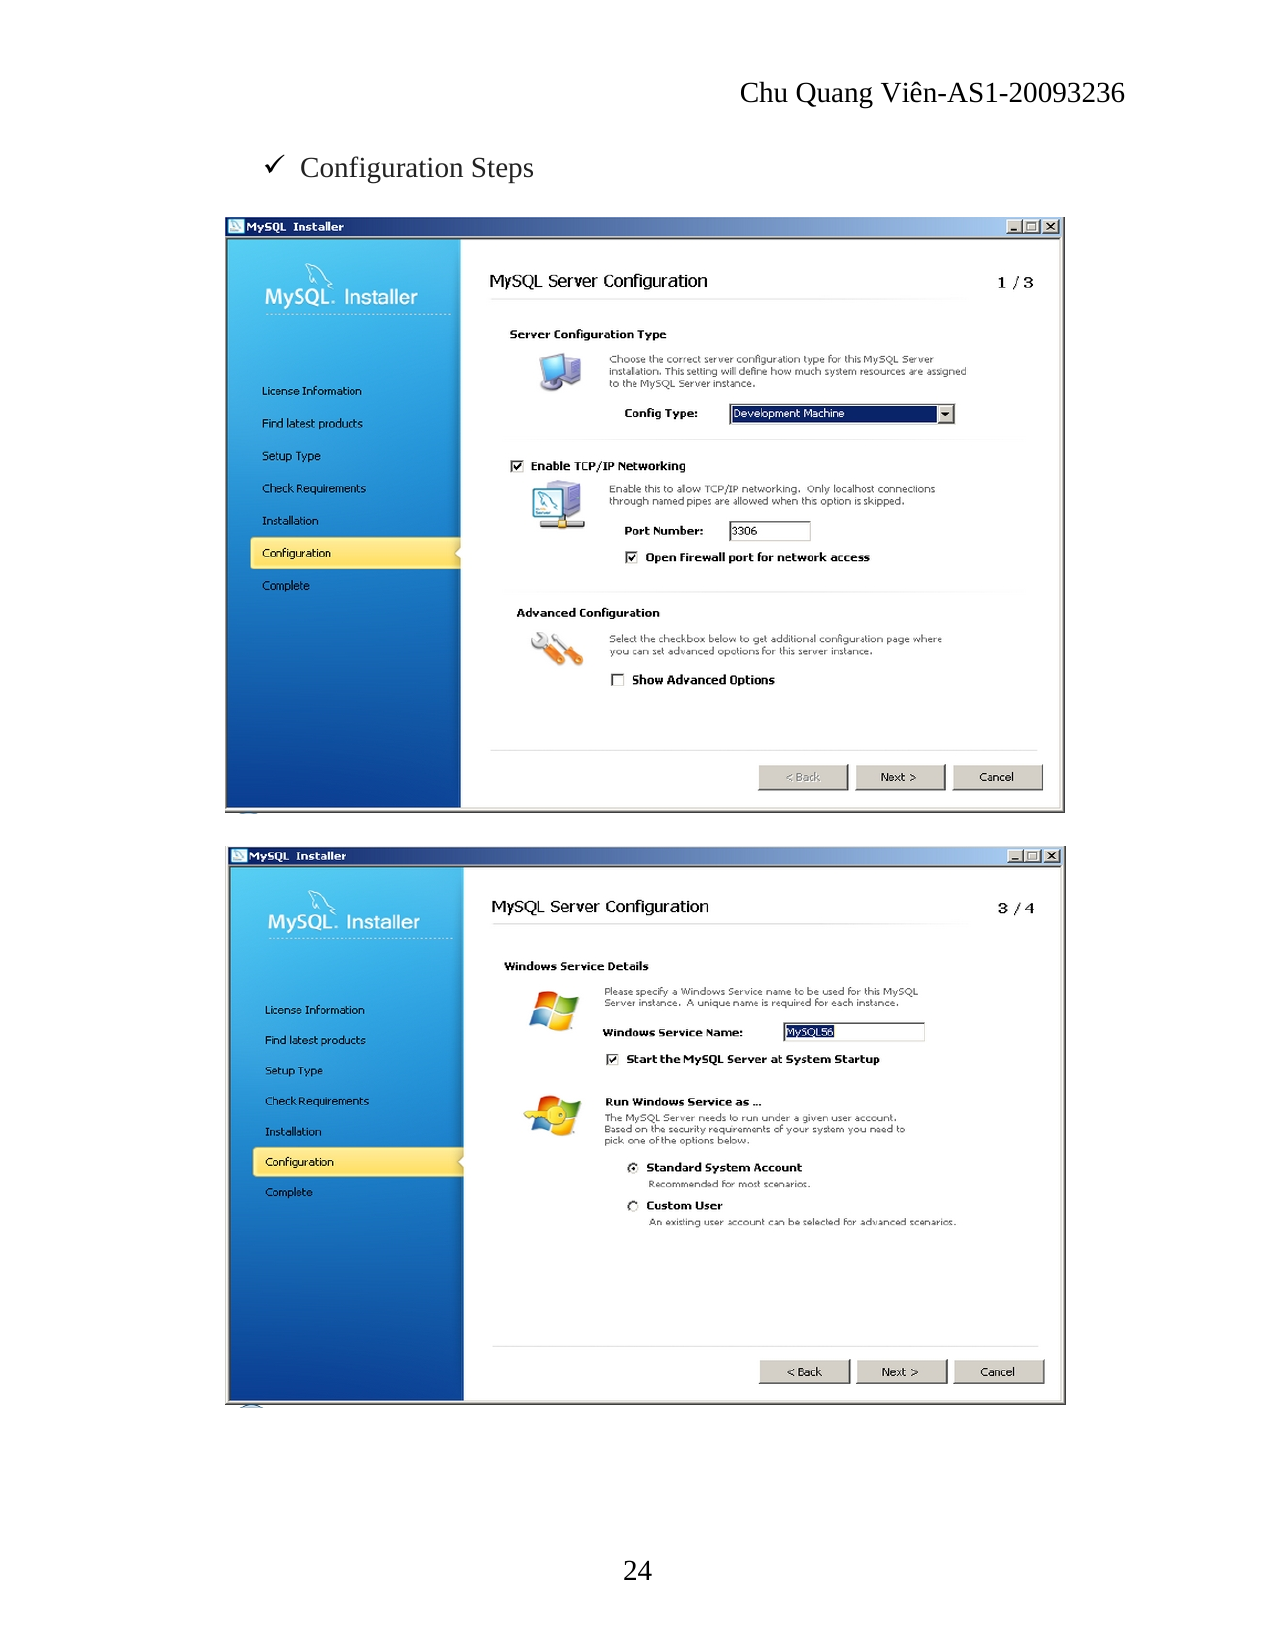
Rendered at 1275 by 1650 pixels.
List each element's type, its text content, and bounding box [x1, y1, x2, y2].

picture [225, 846, 1069, 1408]
list Configuration Steps [262, 150, 1125, 184]
picture [225, 217, 1068, 814]
